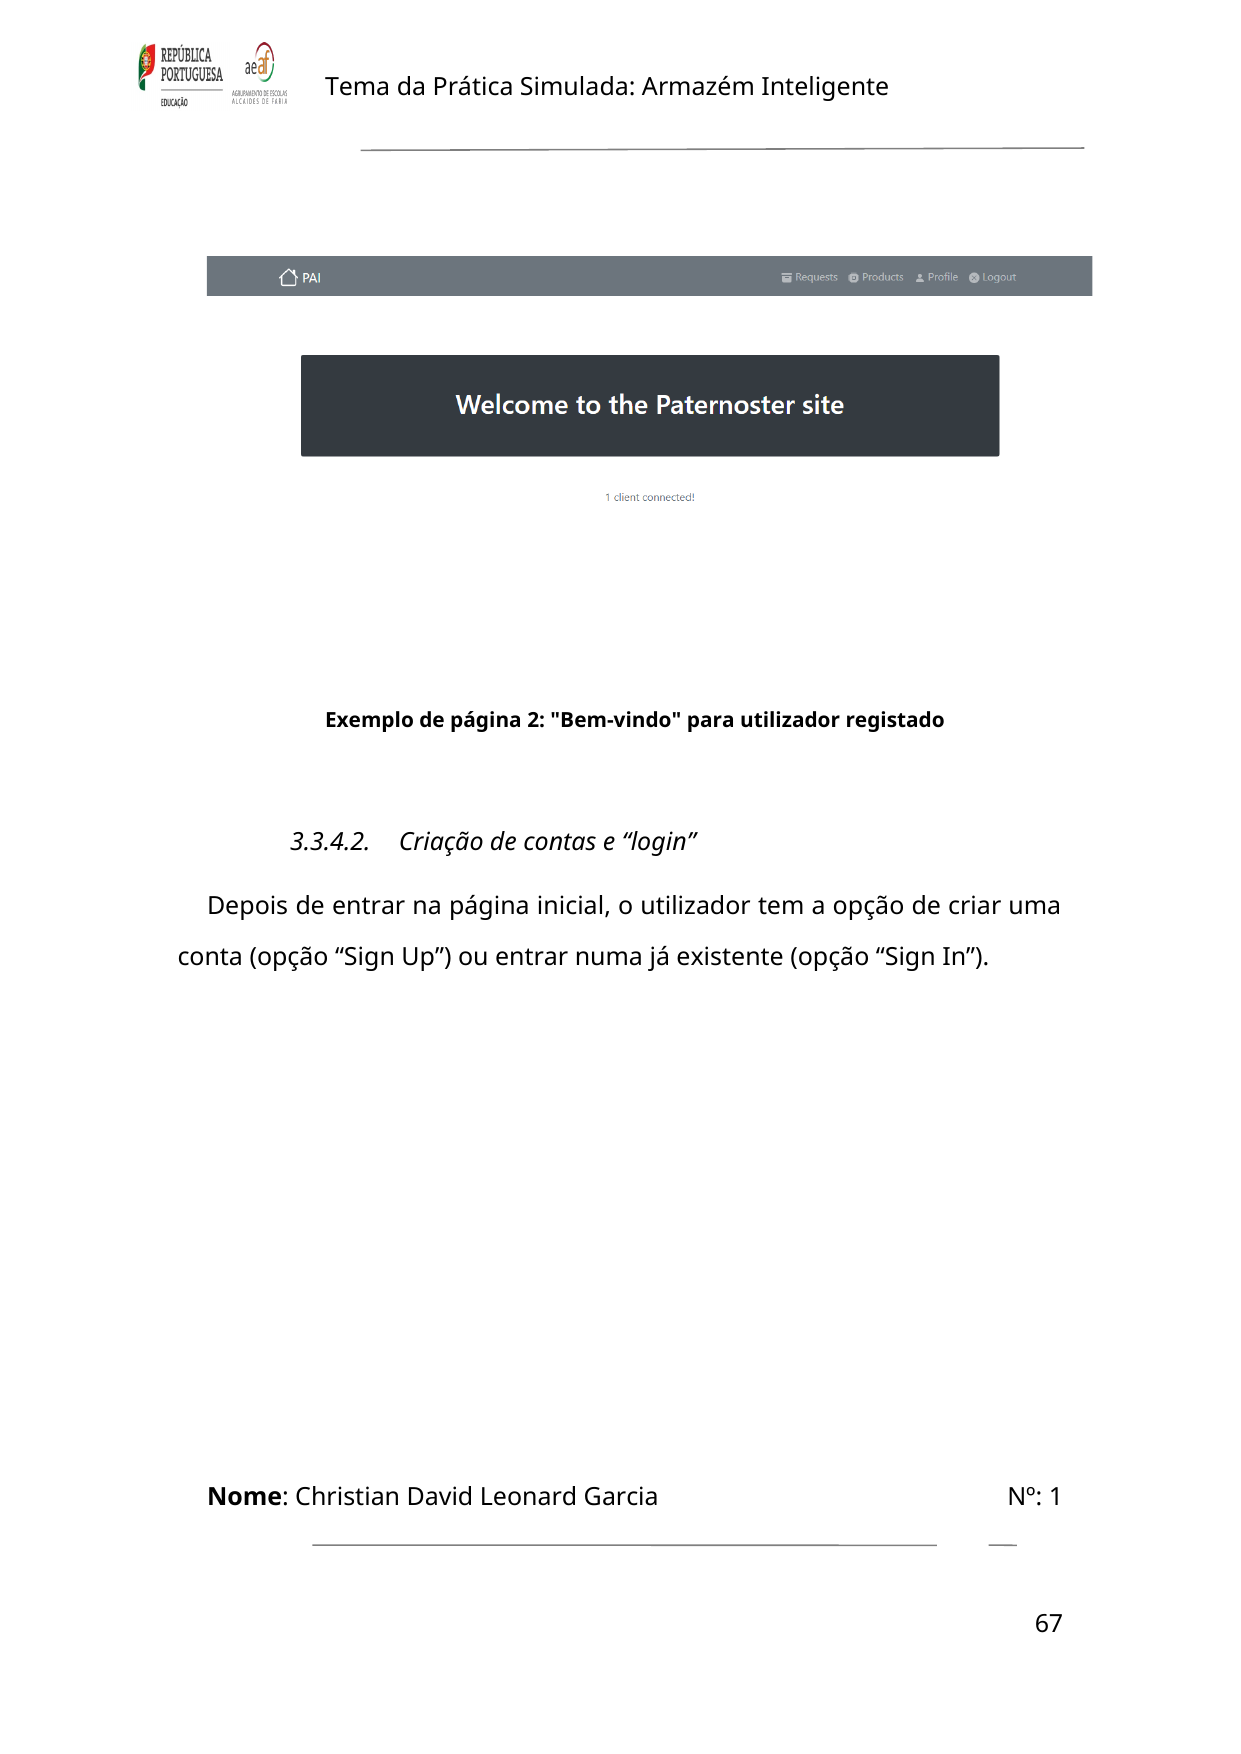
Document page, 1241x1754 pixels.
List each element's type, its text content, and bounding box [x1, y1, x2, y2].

picture [232, 42, 287, 104]
text Depois de entrar na página inicial, o utilizador tem a opção de criar uma conta (opção “Sign Up”) ou entrar numa já existente (opção “Sign In”). [177, 887, 1063, 973]
picture [206, 256, 1093, 676]
text Exemplo de página 2: "Bem-vindo" para utilizador registado [177, 705, 1063, 734]
subtitle Criação de contas e “login” [290, 824, 1063, 858]
picture [130, 42, 231, 111]
